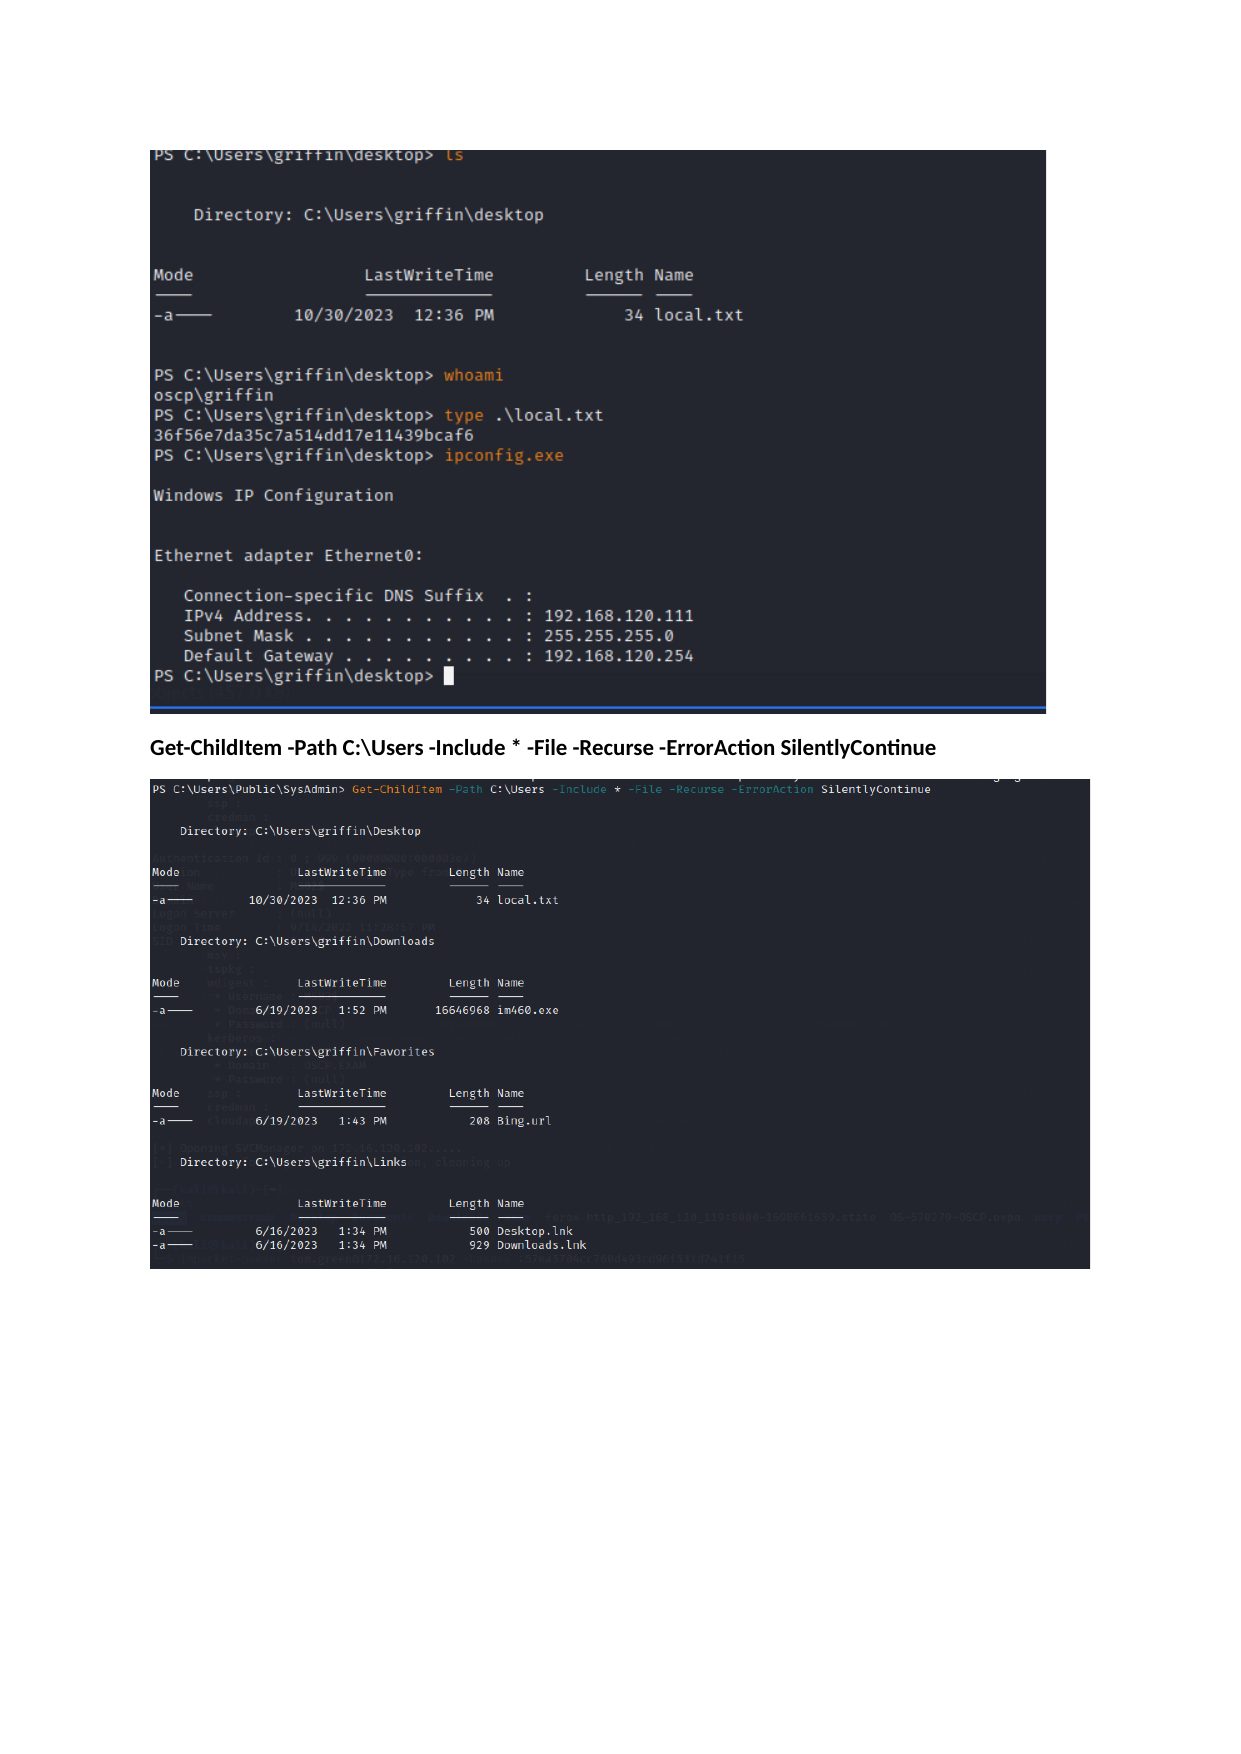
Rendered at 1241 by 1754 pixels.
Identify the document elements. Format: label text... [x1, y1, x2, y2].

picture [150, 779, 1091, 1269]
text Get-ChildItem -Path C:\Users -Include * -File -Recurse -ErrorAction SilentlyContinue [150, 733, 1090, 761]
picture [150, 150, 1047, 714]
